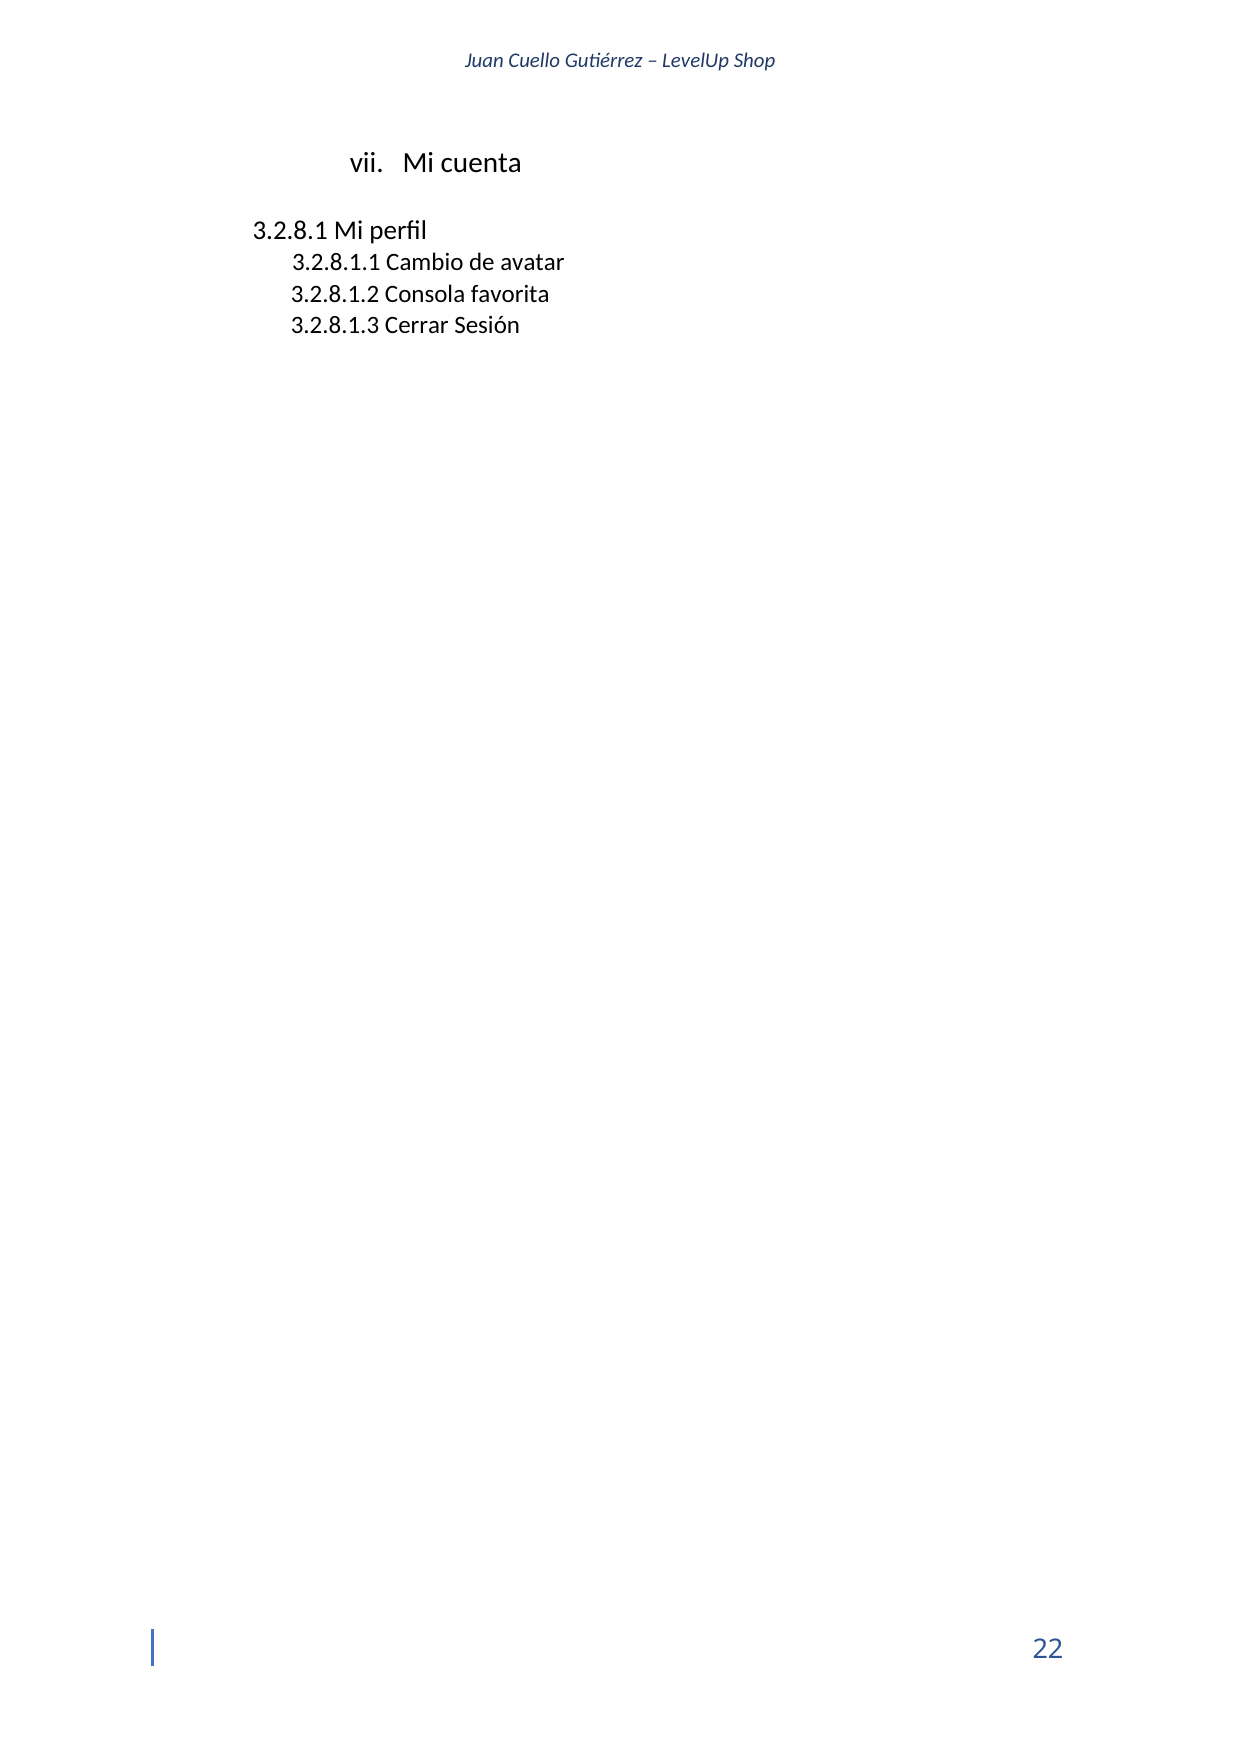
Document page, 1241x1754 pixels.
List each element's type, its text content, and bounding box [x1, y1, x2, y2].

list 3.2.8.1 Mi perfil [252, 214, 1063, 246]
list 3.2.8.1.1 Cambio de avatar [252, 246, 1063, 277]
list Mi cuenta [383, 148, 1063, 179]
text 3.2.8.1.3 Cerrar Sesión [177, 308, 1063, 339]
text 3.2.8.1.2 Consola favorita [177, 277, 1063, 308]
